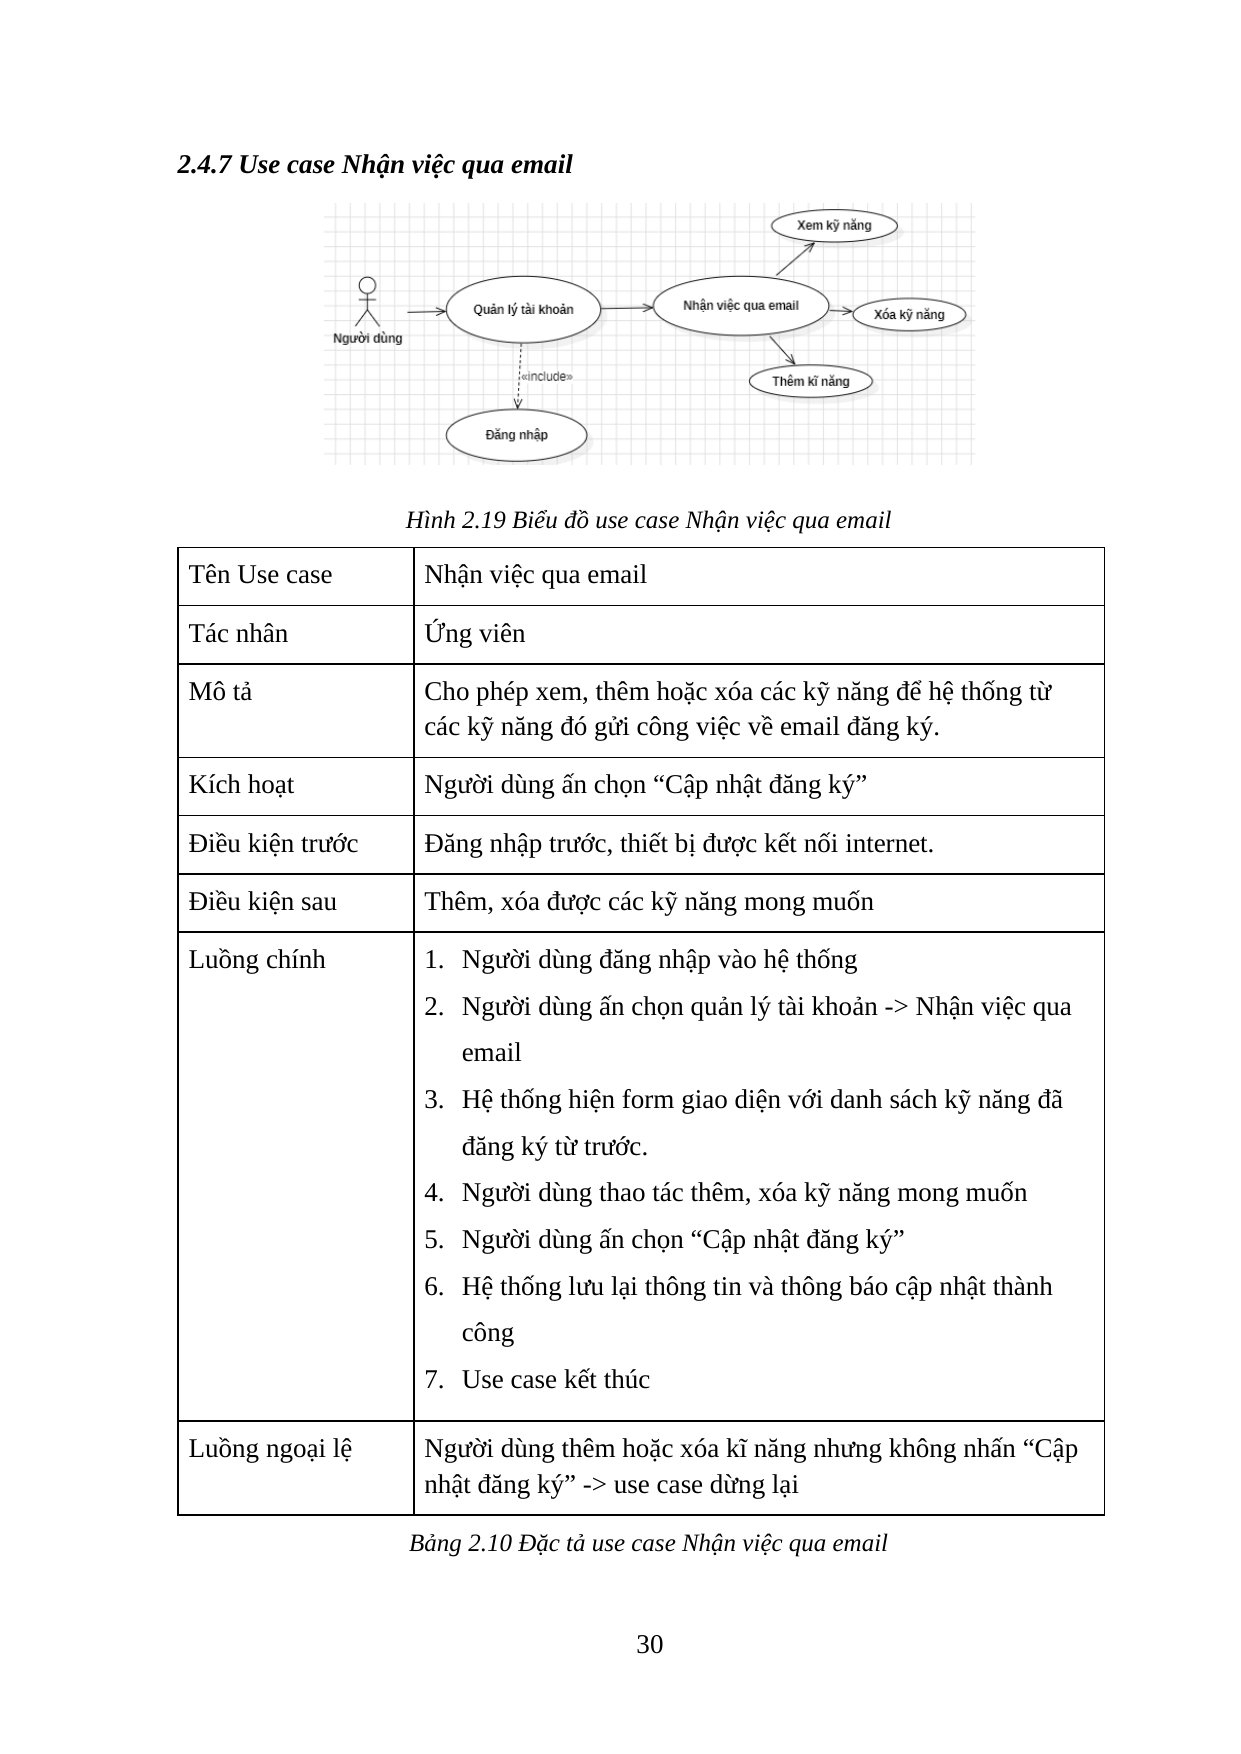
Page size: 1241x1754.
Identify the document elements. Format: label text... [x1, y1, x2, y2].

table_cell Luồng chính [179, 933, 413, 1420]
table_cell Mô tả [179, 665, 413, 757]
table_cell Người dùng thêm hoặc xóa kĩ năng nhưng không nhấn “Cập nhật đăng ký” -> use case dừng lại [415, 1422, 1104, 1514]
table_cell Luồng ngoại lệ [179, 1422, 413, 1514]
table_cell Tác nhân [179, 606, 413, 663]
subtitle 2.4.7 Use case Nhận việc qua email [177, 148, 1122, 179]
table_cell Người dùng ấn chọn “Cập nhật đăng ký” [415, 758, 1104, 815]
table_cell Cho phép xem, thêm hoặc xóa các kỹ năng để hệ thống từ các kỹ năng đó gửi công việc về email đăng ký. [415, 665, 1104, 757]
table_header Nhận việc qua email [415, 548, 1104, 605]
table_cell Đăng nhập trước, thiết bị được kết nối internet. [415, 816, 1104, 873]
table_cell Kích hoạt [179, 758, 413, 815]
table_cell Điều kiện sau [179, 875, 413, 931]
table_cell Điều kiện trước [179, 816, 413, 873]
table_cell Ứng viên [415, 606, 1104, 663]
text Hình 2.19 Biểu đồ use case Nhận việc qua email [177, 505, 1122, 534]
table_cell Thêm, xóa được các kỹ năng mong muốn [415, 875, 1104, 931]
picture [323, 203, 976, 465]
table_header Tên Use case [179, 548, 413, 605]
table_cell Người dùng đăng nhập vào hệ thống Người dùng ấn chọn quản lý tài khoản -> Nhận việc qua email Hệ thống hiện form giao diện với danh sách kỹ năng đã đăng ký từ trước. Người dùng thao tác thêm, xóa kỹ năng mong muốn Người dùng ấn chọn “Cập nhật đăng ký” Hệ thống lưu lại thông tin và thông báo cập nhật thành công Use case kết thúc [415, 933, 1104, 1420]
